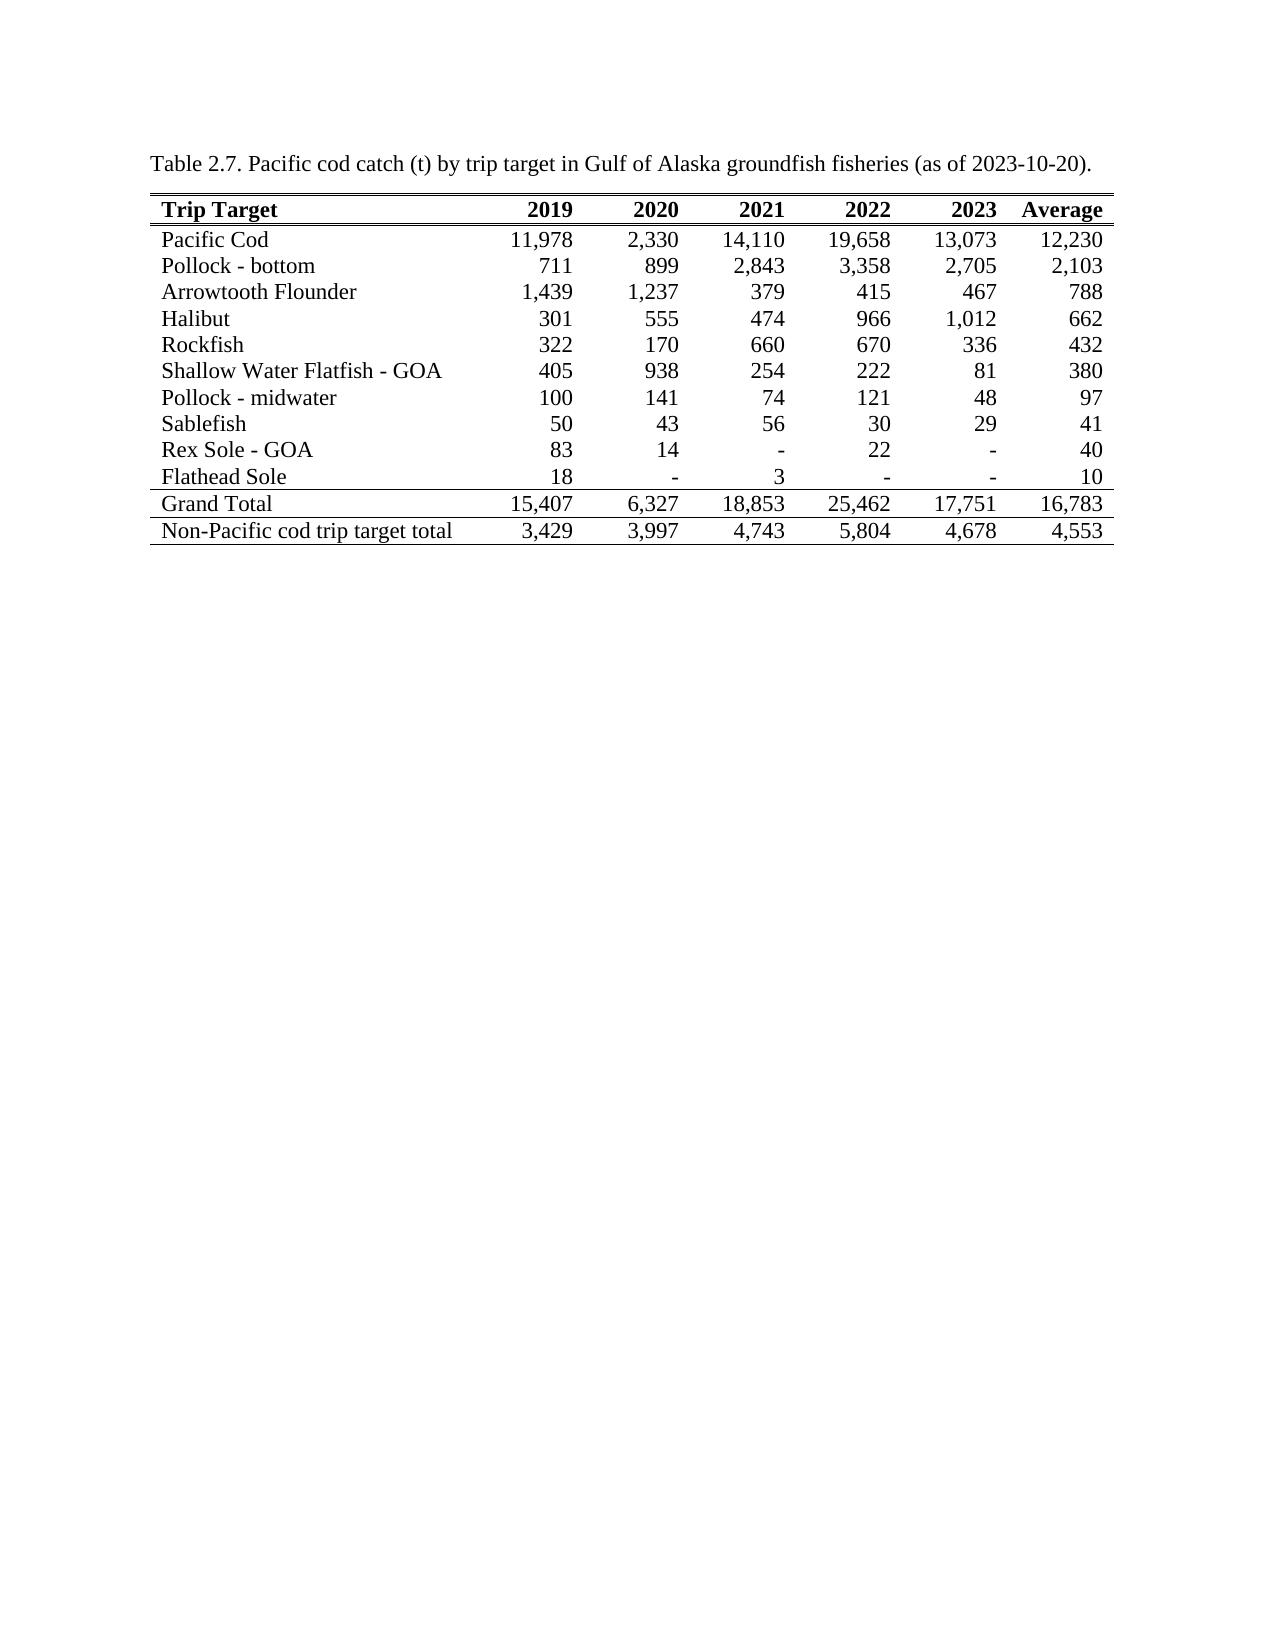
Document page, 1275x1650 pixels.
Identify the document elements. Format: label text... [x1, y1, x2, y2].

table_cell 170 [584, 331, 690, 357]
table_cell 222 [796, 358, 902, 384]
table_cell Rex Sole - GOA [150, 436, 478, 463]
table_cell - [902, 436, 1008, 463]
table_cell 41 [1008, 410, 1114, 436]
table_cell 322 [478, 331, 584, 357]
table_header 2020 [584, 196, 690, 222]
subtitle Table 2.7. Pacific cod catch (t) by trip target in Gulf of Alaska groundfish fisheries (as of 2023-10-20). [150, 150, 1125, 176]
table_cell 1,237 [584, 278, 690, 305]
table_cell 2,843 [690, 252, 796, 278]
table_cell Sablefish [150, 410, 478, 436]
table_cell 81 [902, 358, 1008, 384]
table_cell Non-Pacific cod trip target total [150, 518, 478, 544]
table_cell 474 [690, 305, 796, 331]
table_cell 301 [478, 305, 584, 331]
table_cell 13,073 [902, 226, 1008, 252]
table_cell 555 [584, 305, 690, 331]
table_cell 4,743 [690, 518, 796, 544]
table_cell 30 [796, 410, 902, 436]
table_cell 405 [478, 358, 584, 384]
table_cell Grand Total [150, 490, 478, 517]
table_cell 74 [690, 384, 796, 410]
table_header 2023 [902, 196, 1008, 222]
table_cell 662 [1008, 305, 1114, 331]
table_cell 379 [690, 278, 796, 305]
table_header 2019 [478, 196, 584, 222]
table_cell 2,330 [584, 226, 690, 252]
table_cell 121 [796, 384, 902, 410]
table_cell 10 [1008, 463, 1114, 489]
table_cell 50 [478, 410, 584, 436]
table_cell 670 [796, 331, 902, 357]
table_cell 3,429 [478, 518, 584, 544]
table_cell 25,462 [796, 490, 902, 517]
table_cell 336 [902, 331, 1008, 357]
table_cell 2,103 [1008, 252, 1114, 278]
table_cell 899 [584, 252, 690, 278]
table_cell - [690, 436, 796, 463]
table_cell 22 [796, 436, 902, 463]
table_cell Arrowtooth Flounder [150, 278, 478, 305]
table_header Trip Target [150, 196, 478, 222]
table_cell Flathead Sole [150, 463, 478, 489]
table_cell 18,853 [690, 490, 796, 517]
table_header 2021 [690, 196, 796, 222]
table_cell 938 [584, 358, 690, 384]
table_cell 788 [1008, 278, 1114, 305]
table_cell 48 [902, 384, 1008, 410]
table_cell 660 [690, 331, 796, 357]
table_cell 97 [1008, 384, 1114, 410]
table_cell 11,978 [478, 226, 584, 252]
table_cell 467 [902, 278, 1008, 305]
table_cell 17,751 [902, 490, 1008, 517]
table_cell 16,783 [1008, 490, 1114, 517]
table_cell 40 [1008, 436, 1114, 463]
table_cell Pollock - midwater [150, 384, 478, 410]
table_cell 2,705 [902, 252, 1008, 278]
table_cell 415 [796, 278, 902, 305]
table_cell 966 [796, 305, 902, 331]
table_cell - [796, 463, 902, 489]
table_cell 711 [478, 252, 584, 278]
table_cell 141 [584, 384, 690, 410]
table_cell 4,678 [902, 518, 1008, 544]
table_cell 83 [478, 436, 584, 463]
table_cell 6,327 [584, 490, 690, 517]
table_cell 14,110 [690, 226, 796, 252]
table_cell 15,407 [478, 490, 584, 517]
table_cell 4,553 [1008, 518, 1114, 544]
table_cell 3,997 [584, 518, 690, 544]
table_cell - [584, 463, 690, 489]
table_cell 19,658 [796, 226, 902, 252]
table_cell 3,358 [796, 252, 902, 278]
table_cell 29 [902, 410, 1008, 436]
table_cell 254 [690, 358, 796, 384]
table_cell Pacific Cod [150, 226, 478, 252]
table_header 2022 [796, 196, 902, 222]
table_cell 100 [478, 384, 584, 410]
table_cell 1,439 [478, 278, 584, 305]
table_cell 56 [690, 410, 796, 436]
table_header Average [1008, 196, 1114, 222]
table_cell Shallow Water Flatfish - GOA [150, 358, 478, 384]
table_cell - [902, 463, 1008, 489]
table_cell 5,804 [796, 518, 902, 544]
table_cell 12,230 [1008, 226, 1114, 252]
table_cell 14 [584, 436, 690, 463]
table_cell Pollock - bottom [150, 252, 478, 278]
table_cell 18 [478, 463, 584, 489]
table_cell 380 [1008, 358, 1114, 384]
table_cell Halibut [150, 305, 478, 331]
table_cell 43 [584, 410, 690, 436]
table_cell Rockfish [150, 331, 478, 357]
table_cell 432 [1008, 331, 1114, 357]
table_cell 1,012 [902, 305, 1008, 331]
table_cell 3 [690, 463, 796, 489]
